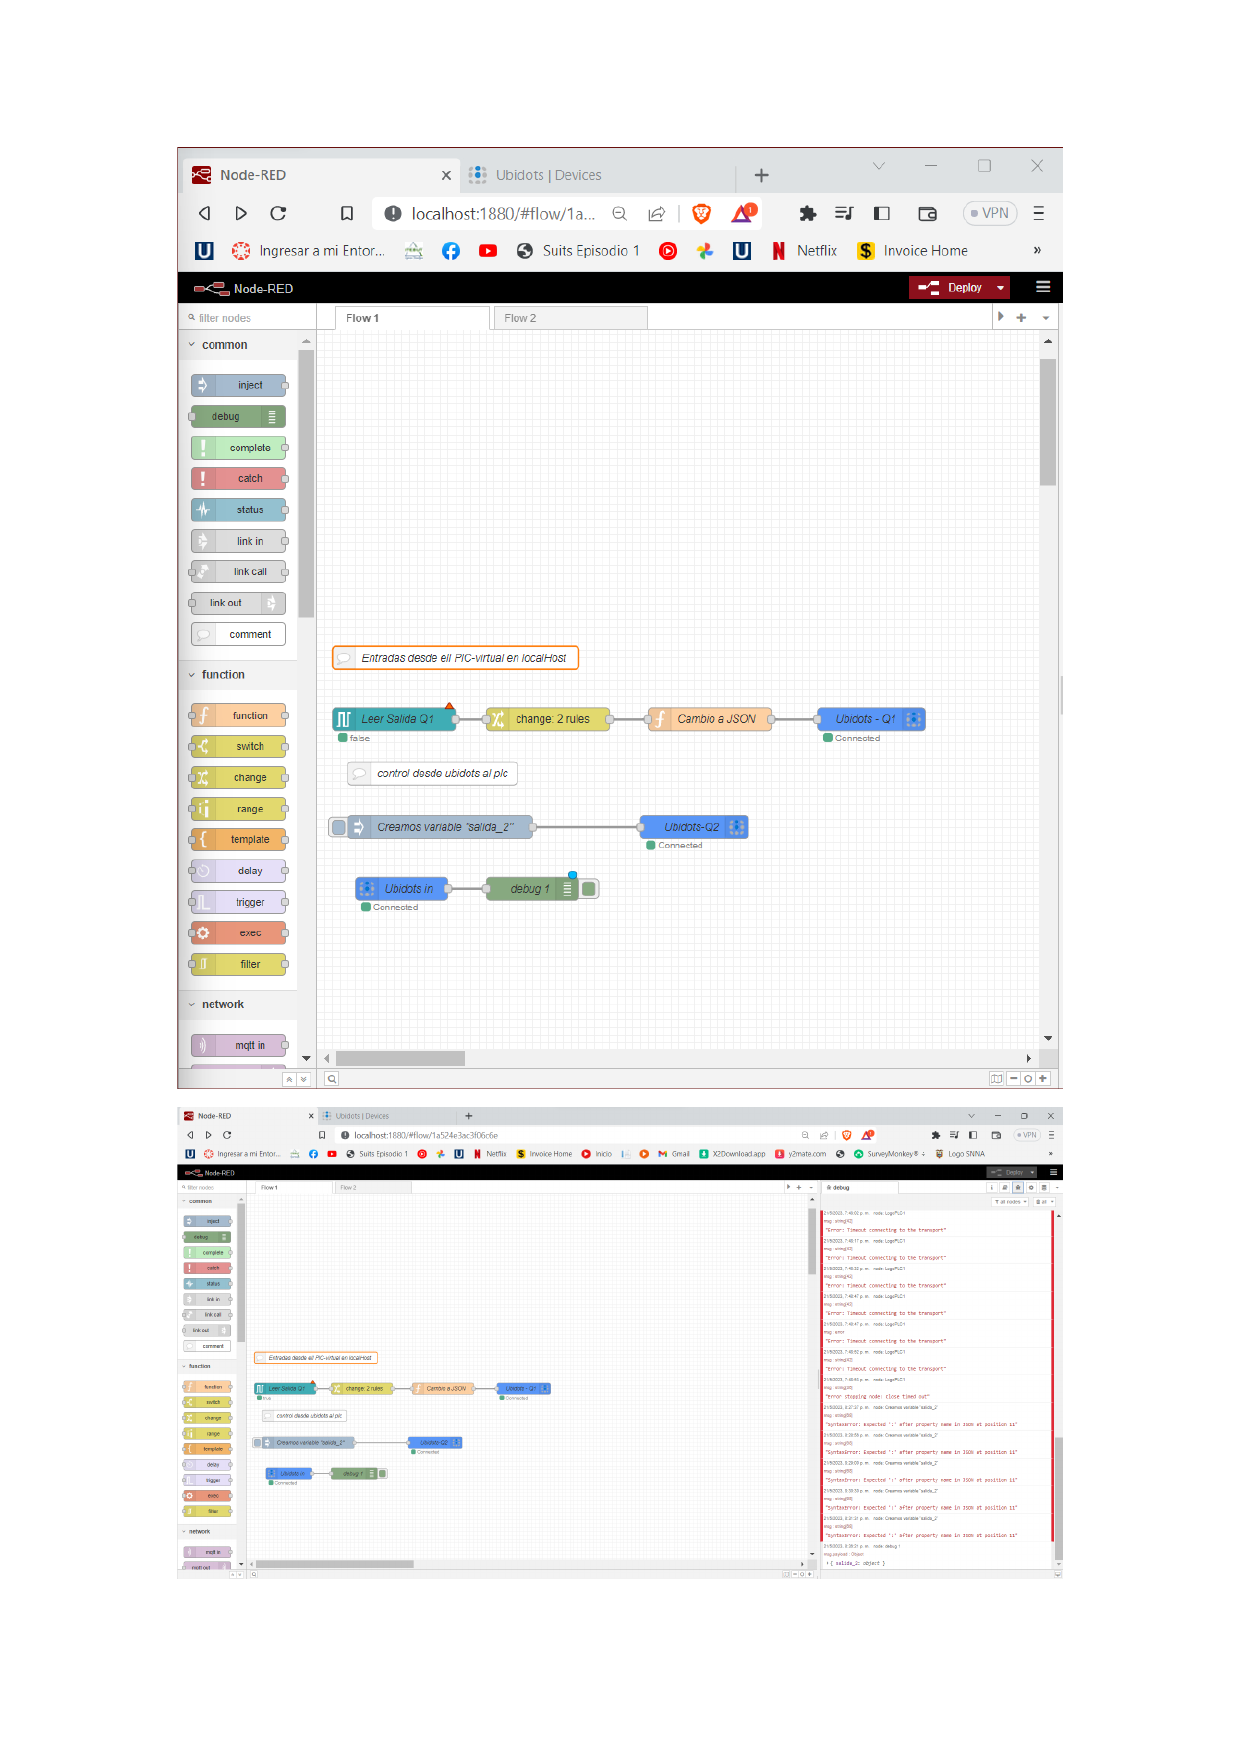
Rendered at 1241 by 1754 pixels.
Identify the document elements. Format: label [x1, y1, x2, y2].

picture [177, 147, 1063, 1089]
picture [177, 1107, 1063, 1579]
